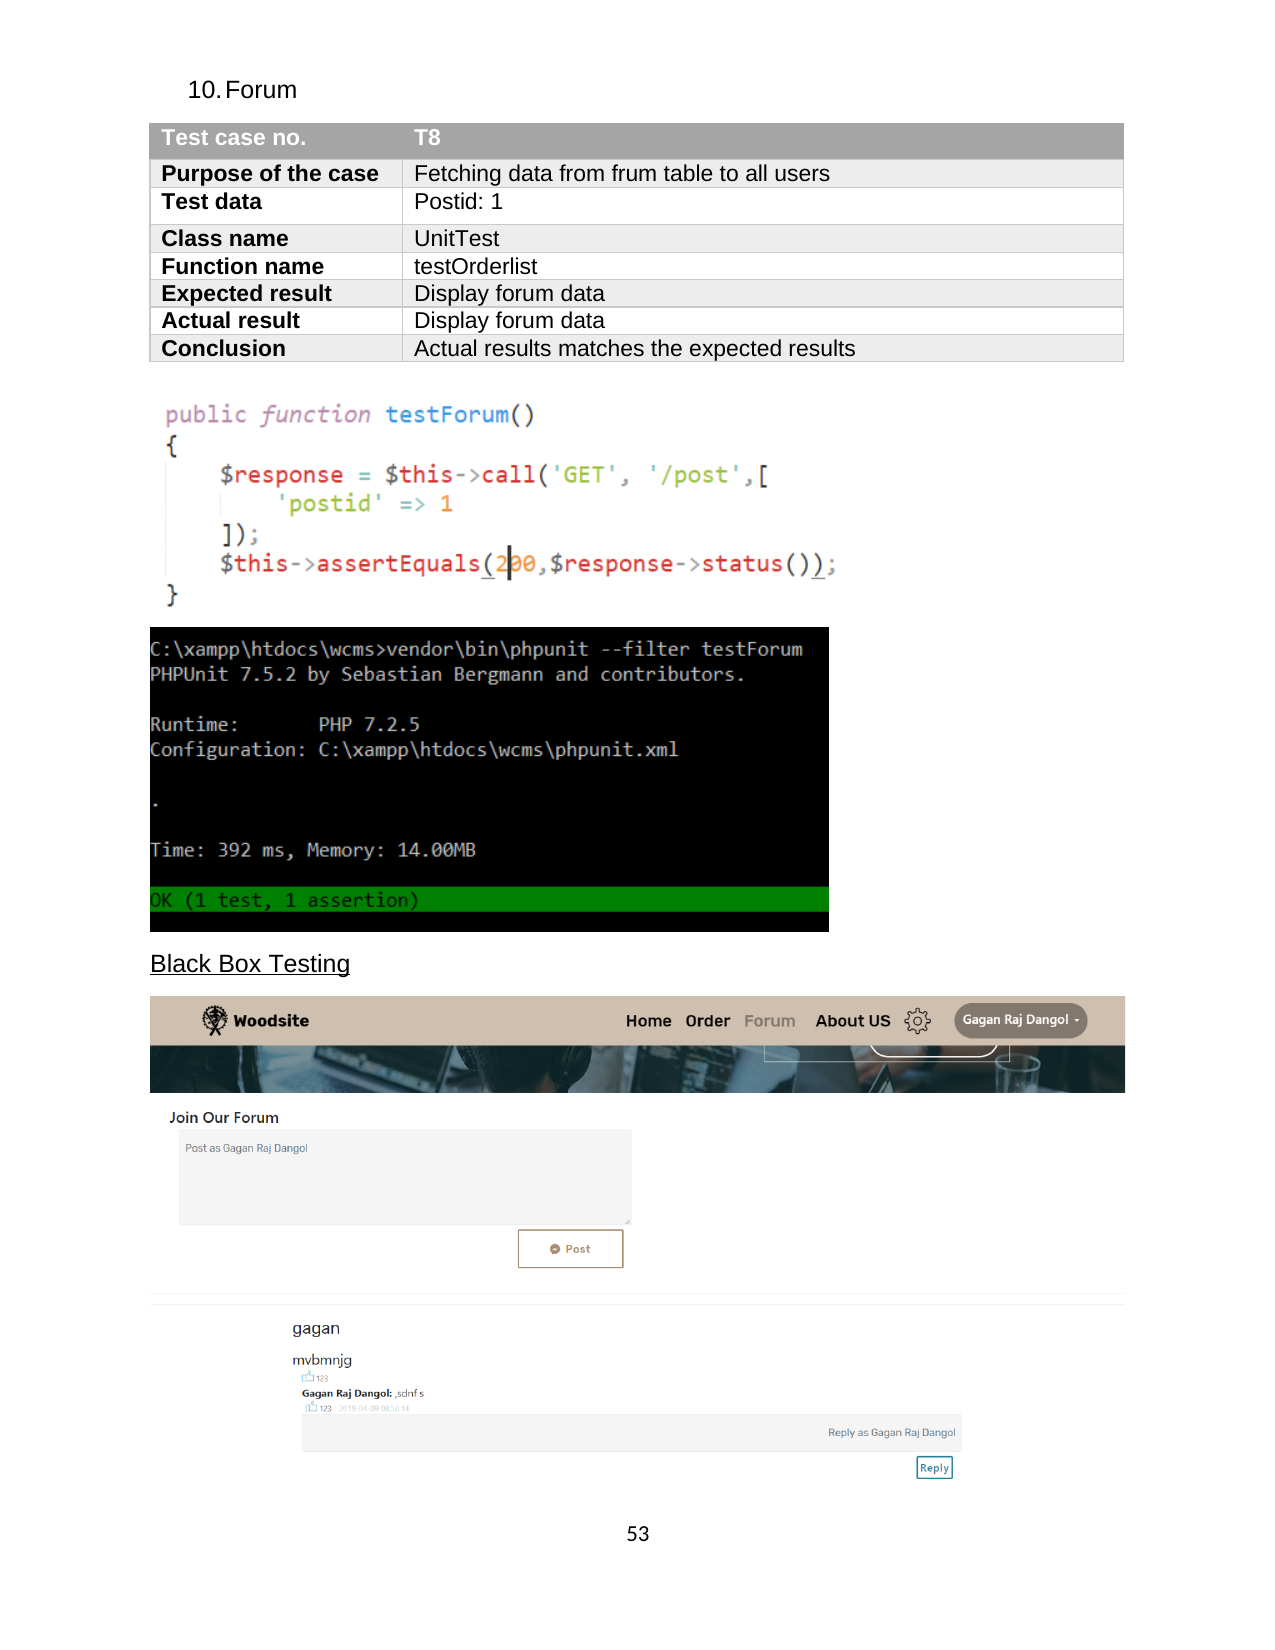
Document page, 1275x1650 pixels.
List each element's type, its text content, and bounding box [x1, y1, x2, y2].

table_cell Display forum data [403, 308, 1123, 334]
picture [150, 996, 1125, 1483]
table_cell Display forum data [403, 280, 1123, 306]
list Forum [187, 75, 1125, 104]
table_cell Expected result [151, 280, 402, 306]
table_cell UnitTest [403, 225, 1123, 252]
table_cell Function name [151, 253, 402, 279]
picture [150, 627, 829, 932]
table_cell Test data [151, 188, 402, 224]
table_cell Postid: 1 [403, 188, 1123, 224]
table_cell Fetching data from frum table to all users [403, 160, 1123, 187]
table_cell Class name [151, 225, 402, 252]
table_cell Actual result [151, 308, 402, 334]
table_header T8 [403, 124, 1123, 159]
table_cell Actual results matches the expected results [403, 335, 1123, 361]
table_cell Conclusion [151, 335, 402, 361]
table_header Test case no. [151, 124, 402, 159]
text Black Box Testing [150, 949, 1125, 978]
table_cell Purpose of the case [151, 160, 402, 187]
picture [150, 395, 854, 618]
table_cell testOrderlist [403, 253, 1123, 279]
